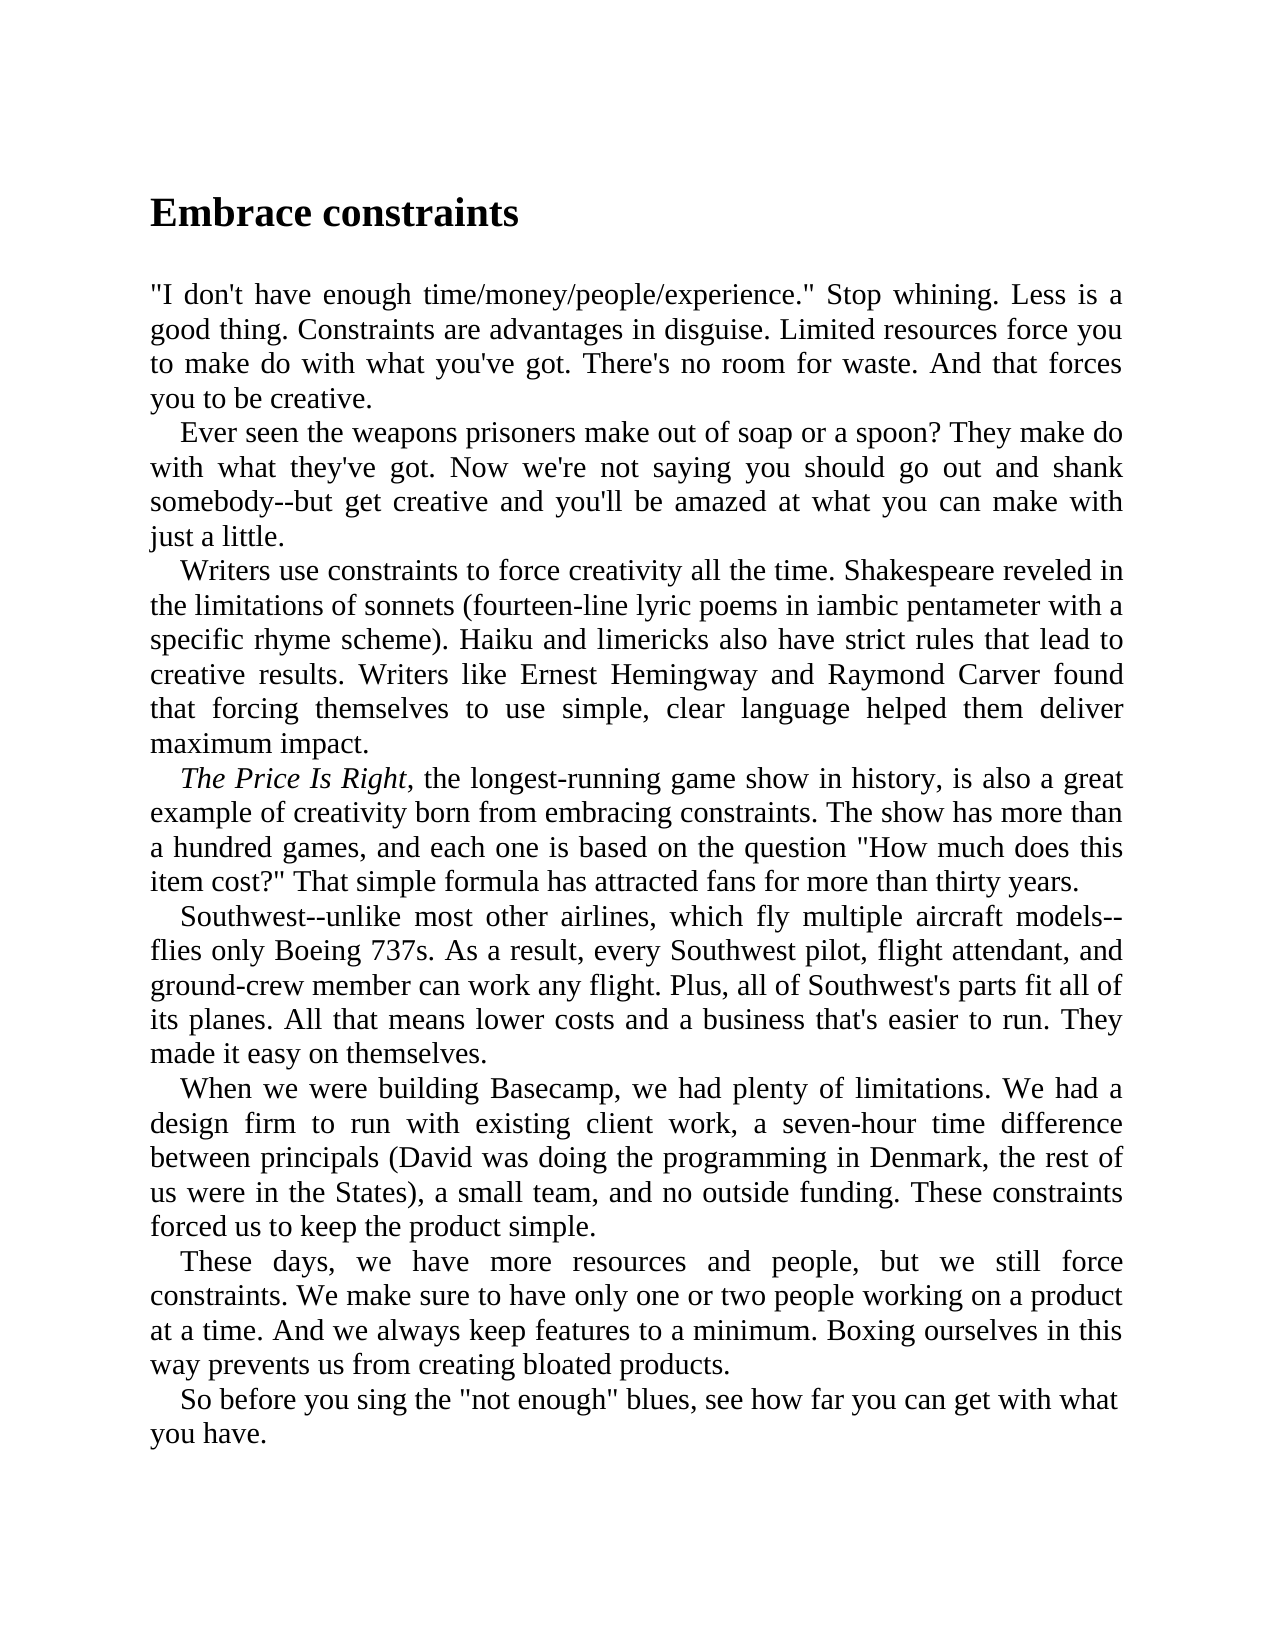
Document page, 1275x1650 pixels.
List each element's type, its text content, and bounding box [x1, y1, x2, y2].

text These days, we have more resources and people, but we still force constraints. We make sure to have only one or two people working on a product at a time. And we always keep features to a minimum. Boxing ourselves in this way prevents us from creating bloated products. [150, 1244, 1125, 1381]
text "I don't have enough time/money/people/experience." Stop whining. Less is a good thing. Constraints are advantages in disguise. Limited resources force you to make do with what you've got. There's no room for waste. And that forces you to be creative. [150, 277, 1124, 415]
text Writers use constraints to force creativity all the time. Shakespeare reveled in the limitations of sonnets (fourteen-line lyric poems in iambic pentameter with a specific rhyme scheme). Haiku and limericks also have strict rules that lead to creative results. Writers like Ernest Hemingway and Raymond Carver found that forcing themselves to use simple, clear language helped them deliver maximum impact. [150, 553, 1125, 760]
text When we were building Basecamp, we had plenty of limitations. We had a design firm to run with existing client work, a seven-hour time difference between principals (David was doing the programming in Denmark, the rest of us were in the States), a small team, and no outside funding. These constraints forced us to keep the product simple. [150, 1071, 1125, 1244]
text So before you sing the "not enough" blues, see how far you can get with what you have. [150, 1381, 1127, 1451]
text The Price Is Right, the longest-running game show in history, is also a great example of creativity born from embracing constraints. The show has more than a hundred games, and each one is based on the question "How much does this item cost?" That simple formula has attracted fans for more than thirty years. [150, 760, 1125, 899]
text Ever seen the weapons prisoners make out of soap or a spoon? They make do with what they've got. Now we're not saying you should go out and shank somebody--but get creative and you'll be amazed at what you can make with just a little. [150, 415, 1125, 553]
text Southwest--unlike most other airlines, which fly multiple aircraft models--flies only Boeing 737s. As a result, every Southwest pilot, flight attendant, and ground-crew member can work any flight. Plus, all of Southwest's parts fit all of its planes. All that means lower costs and a business that's easier to run. They made it easy on themselves. [150, 899, 1124, 1071]
text Embrace constraints [150, 193, 1127, 235]
